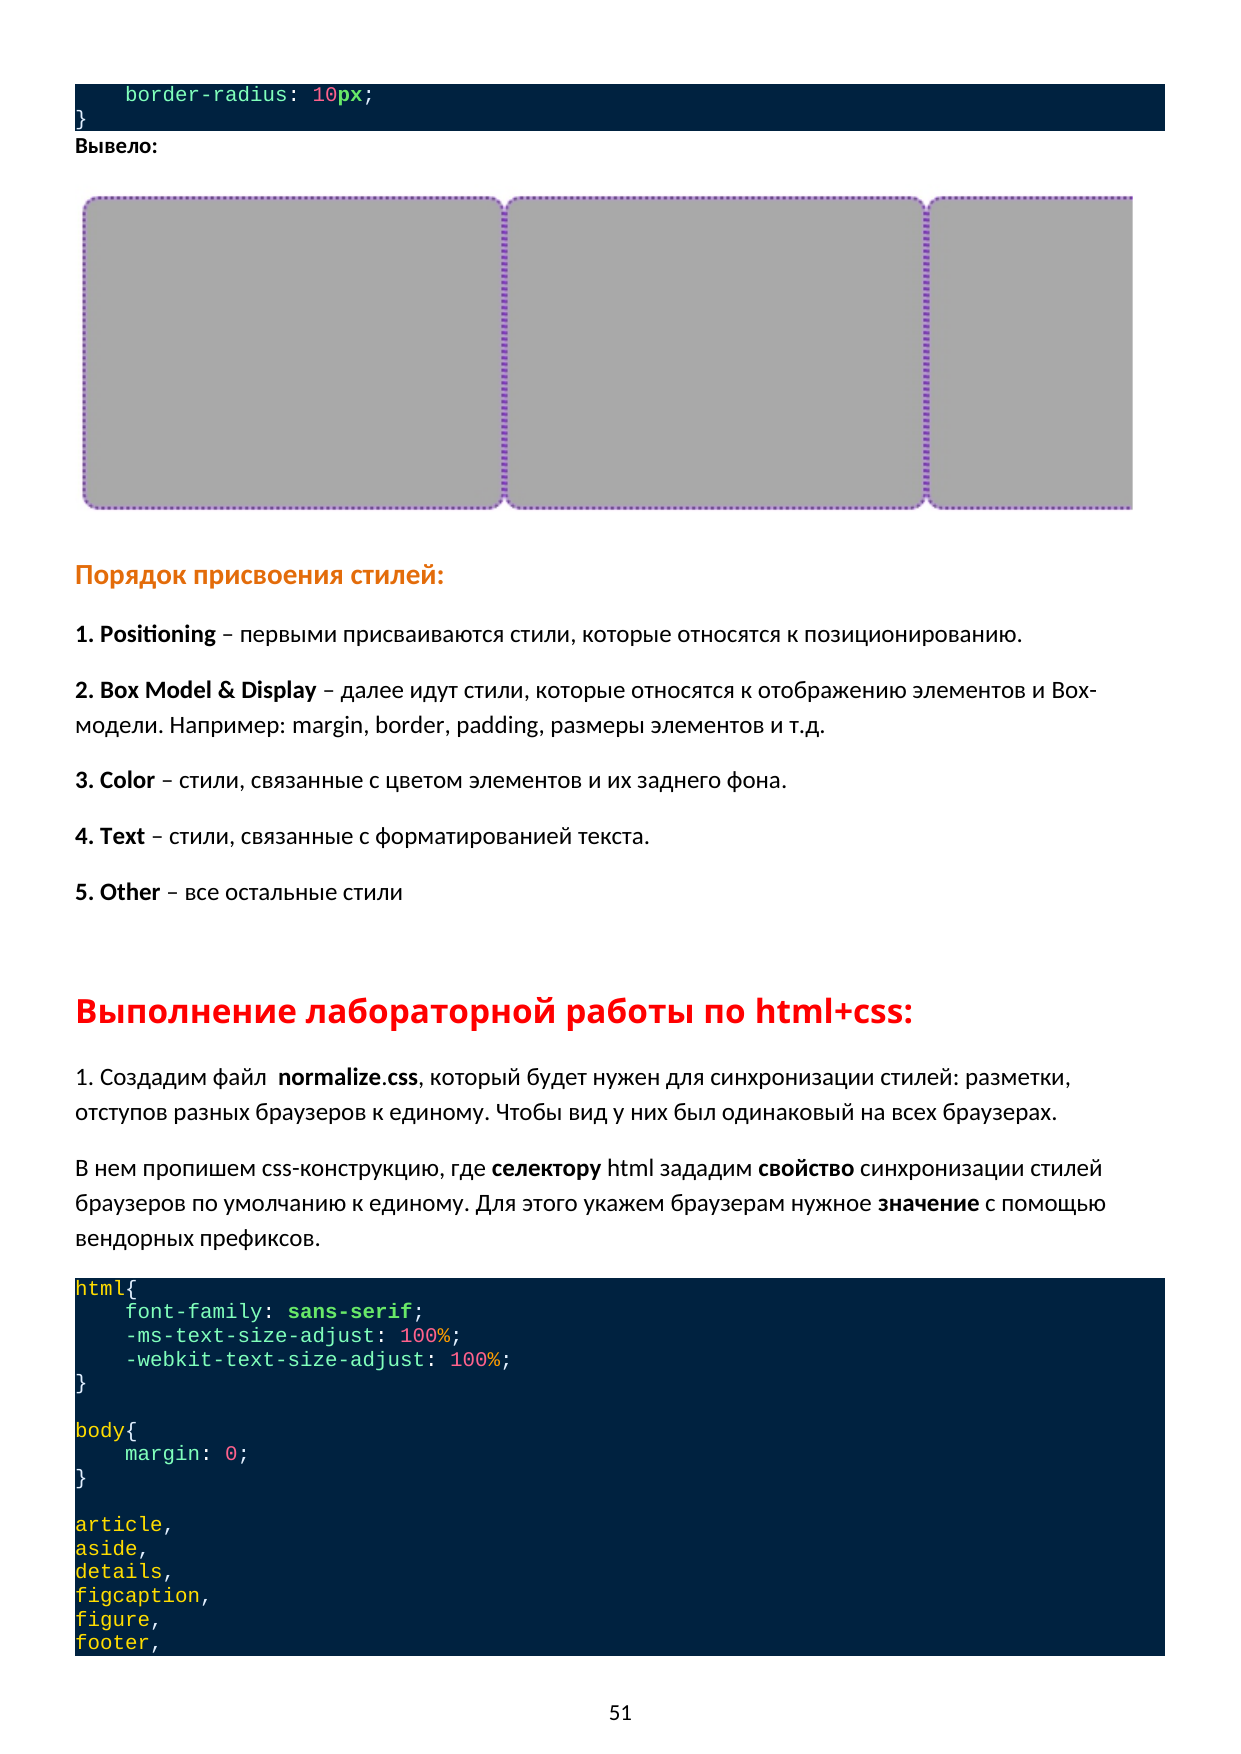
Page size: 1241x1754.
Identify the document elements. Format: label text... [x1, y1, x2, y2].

picture [75, 184, 1133, 532]
text 1. Cоздадим файл normalize.css, который будет нужен для синхронизации стилей: разметки, отступов разных браузеров к единому. Чтобы вид у них был одинаковый на всех браузерах. [75, 1061, 1165, 1127]
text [75, 1278, 1165, 1656]
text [75, 84, 1165, 131]
text Выполнение лабораторной работы по html+css: [75, 988, 1165, 1033]
text 5. Other – все остальные стили [75, 876, 1165, 907]
text В нем пропишем css-конструкцию, где селектору html зададим свойство синхронизации стилей браузеров по умолчанию к единому. Для этого укажем браузерам нужное значение с помощью вендорных префиксов. [75, 1152, 1165, 1252]
text Порядок присвоения стилей: [75, 556, 1165, 592]
text Вывело: [75, 131, 1165, 159]
text 1. Positioning – первыми присваиваются стили, которые относятся к позиционированию. [75, 618, 1165, 648]
text 3. Color – стили, связанные с цветом элементов и их заднего фона. [75, 765, 1165, 795]
text 2. Box Model & Display – далее идут стили, которые относятся к отображению элементов и Box-модели. Например: margin, border, padding, размеры элементов и т.д. [75, 674, 1165, 739]
text 4. Text – стили, связанные с форматированией текста. [75, 821, 1165, 851]
